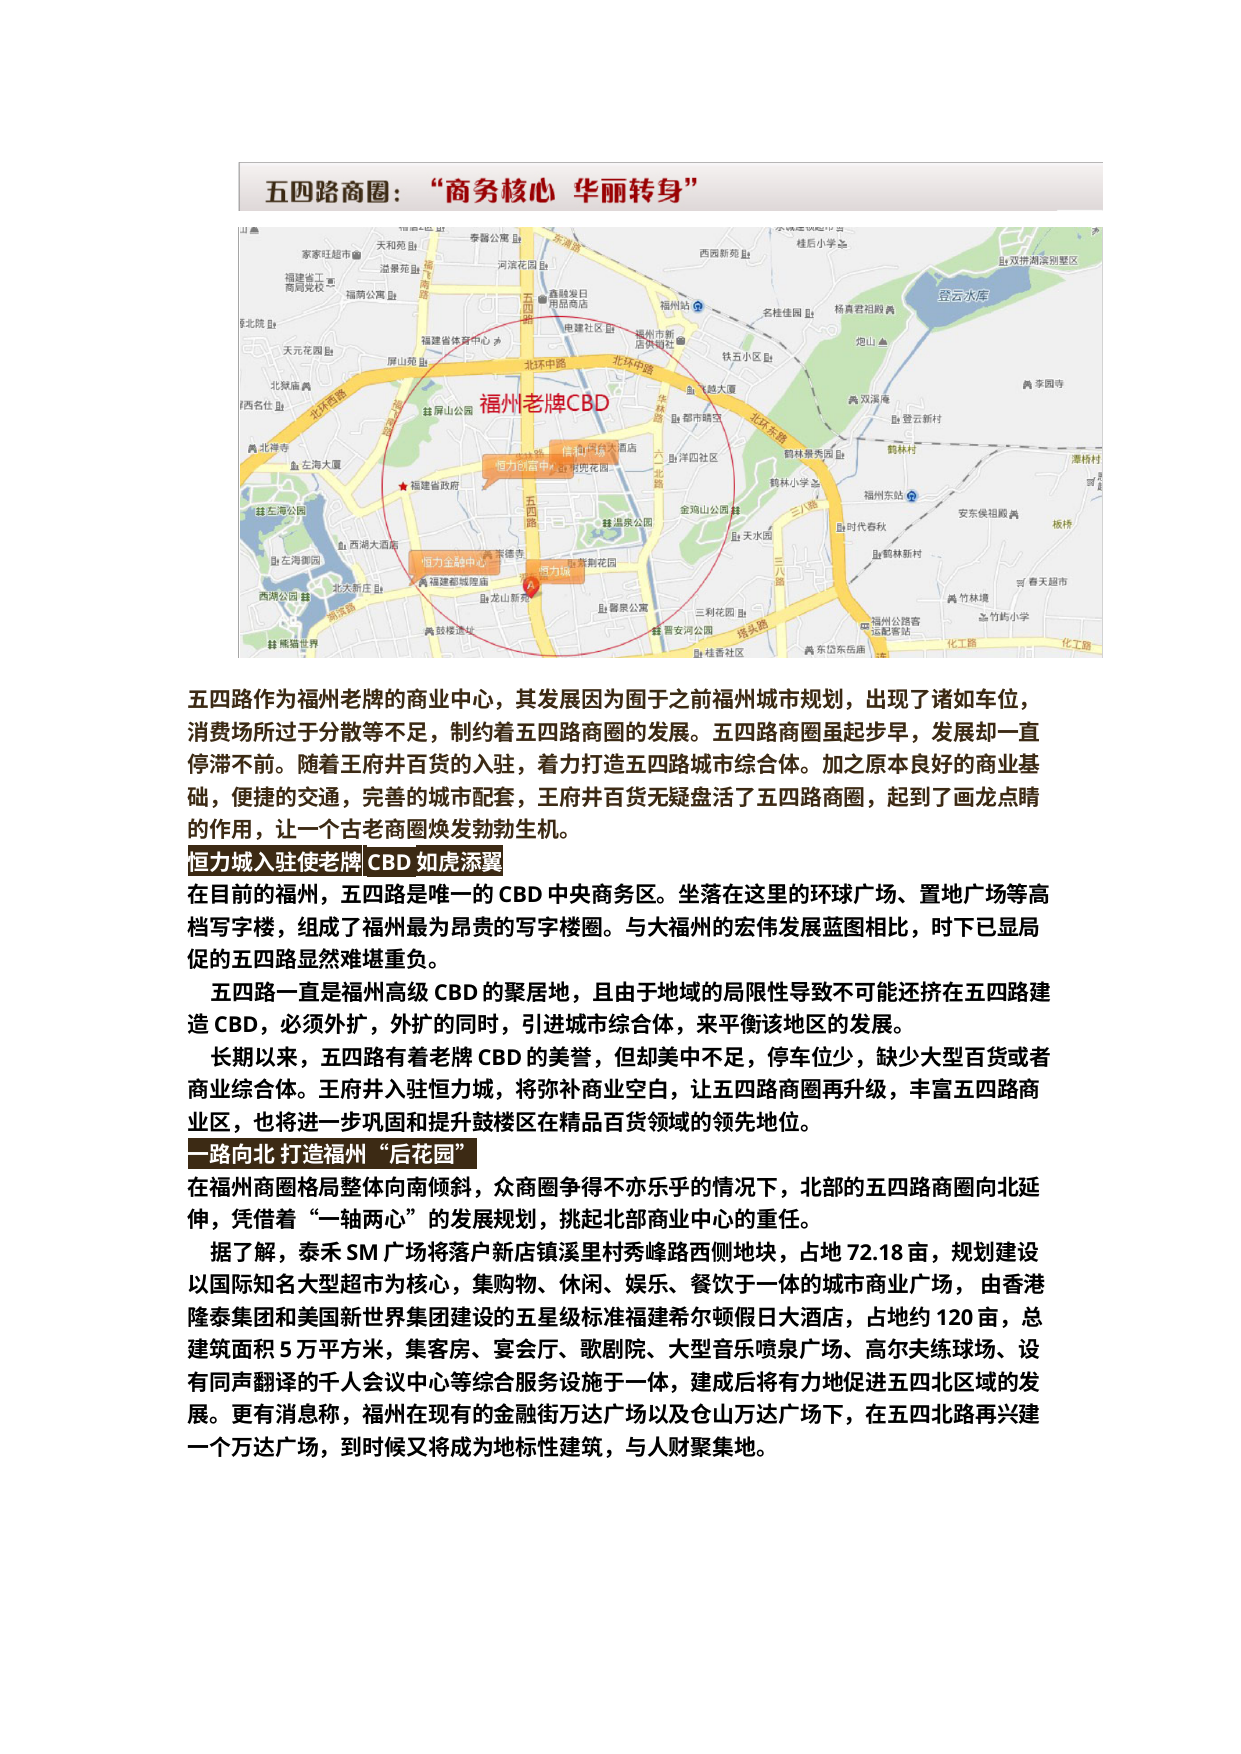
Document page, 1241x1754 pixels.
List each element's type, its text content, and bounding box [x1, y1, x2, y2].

text 恒力城入驻使老牌CBD如虎添翼 [187, 844, 1053, 877]
text 一路向北 打造福州“后花园” [187, 1137, 1053, 1169]
text 长期以来，五四路有着老牌CBD的美誉，但却美中不足，停车位少，缺少大型百货或者商业综合体。王府井入驻恒力城，将弥补商业空白，让五四路商圈再升级，丰富五四路商业区，也将进一步巩固和提升鼓楼区在精品百货领域的领先地位。 [187, 1039, 1053, 1137]
text 在目前的福州，五四路是唯一的CBD中央商务区。坐落在这里的环球广场、置地广场等高档写字楼，组成了福州最为昂贵的写字楼圈。与大福州的宏伟发展蓝图相比，时下已显局促的五四路显然难堪重负。 [187, 877, 1053, 974]
text 五四路一直是福州高级CBD的聚居地，且由于地域的局限性导致不可能还挤在五四路建造CBD，必须外扩，外扩的同时，引进城市综合体，来平衡该地区的发展。 [187, 974, 1053, 1039]
text 据了解，泰禾SM广场将落户新店镇溪里村秀峰路西侧地块，占地72.18亩，规划建设以国际知名大型超市为核心，集购物、休闲、娱乐、餐饮于一体的城市商业广场， 由香港隆泰集团和美国新世界集团建设的五星级标准福建希尔顿假日大酒店，占地约120亩，总建筑面积5万平方米，集客房、宴会厅、歌剧院、大型音乐喷泉广场、高尔夫练球场、设有同声翻译的千人会议中心等综合服务设施于一体，建成后将有力地促进五四北区域的发展。更有消息称，福州在现有的金融街万达广场以及仓山万达广场下，在五四北路再兴建一个万达广场，到时候又将成为地标性建筑，与人财聚集地。 [187, 1234, 1053, 1462]
subtitle 五四路作为福州老牌的商业中心，其发展因为囿于之前福州城市规划，出现了诸如车位，消费场所过于分散等不足，制约着五四路商圈的发展。五四路商圈虽起步早，发展却一直停滞不前。随着王府井百货的入驻，着力打造五四路城市综合体。加之原本良好的商业基础，便捷的交通，完善的城市配套，王府井百货无疑盘活了五四路商圈，起到了画龙点睛的作用，让一个古老商圈焕发勃勃生机。 [187, 682, 1053, 844]
text 在福州商圈格局整体向南倾斜，众商圈争得不亦乐乎的情况下，北部的五四路商圈向北延伸，凭借着“一轴两心”的发展规划，挑起北部商业中心的重任。 [187, 1169, 1053, 1234]
picture [238, 227, 1103, 658]
picture [238, 162, 1103, 211]
